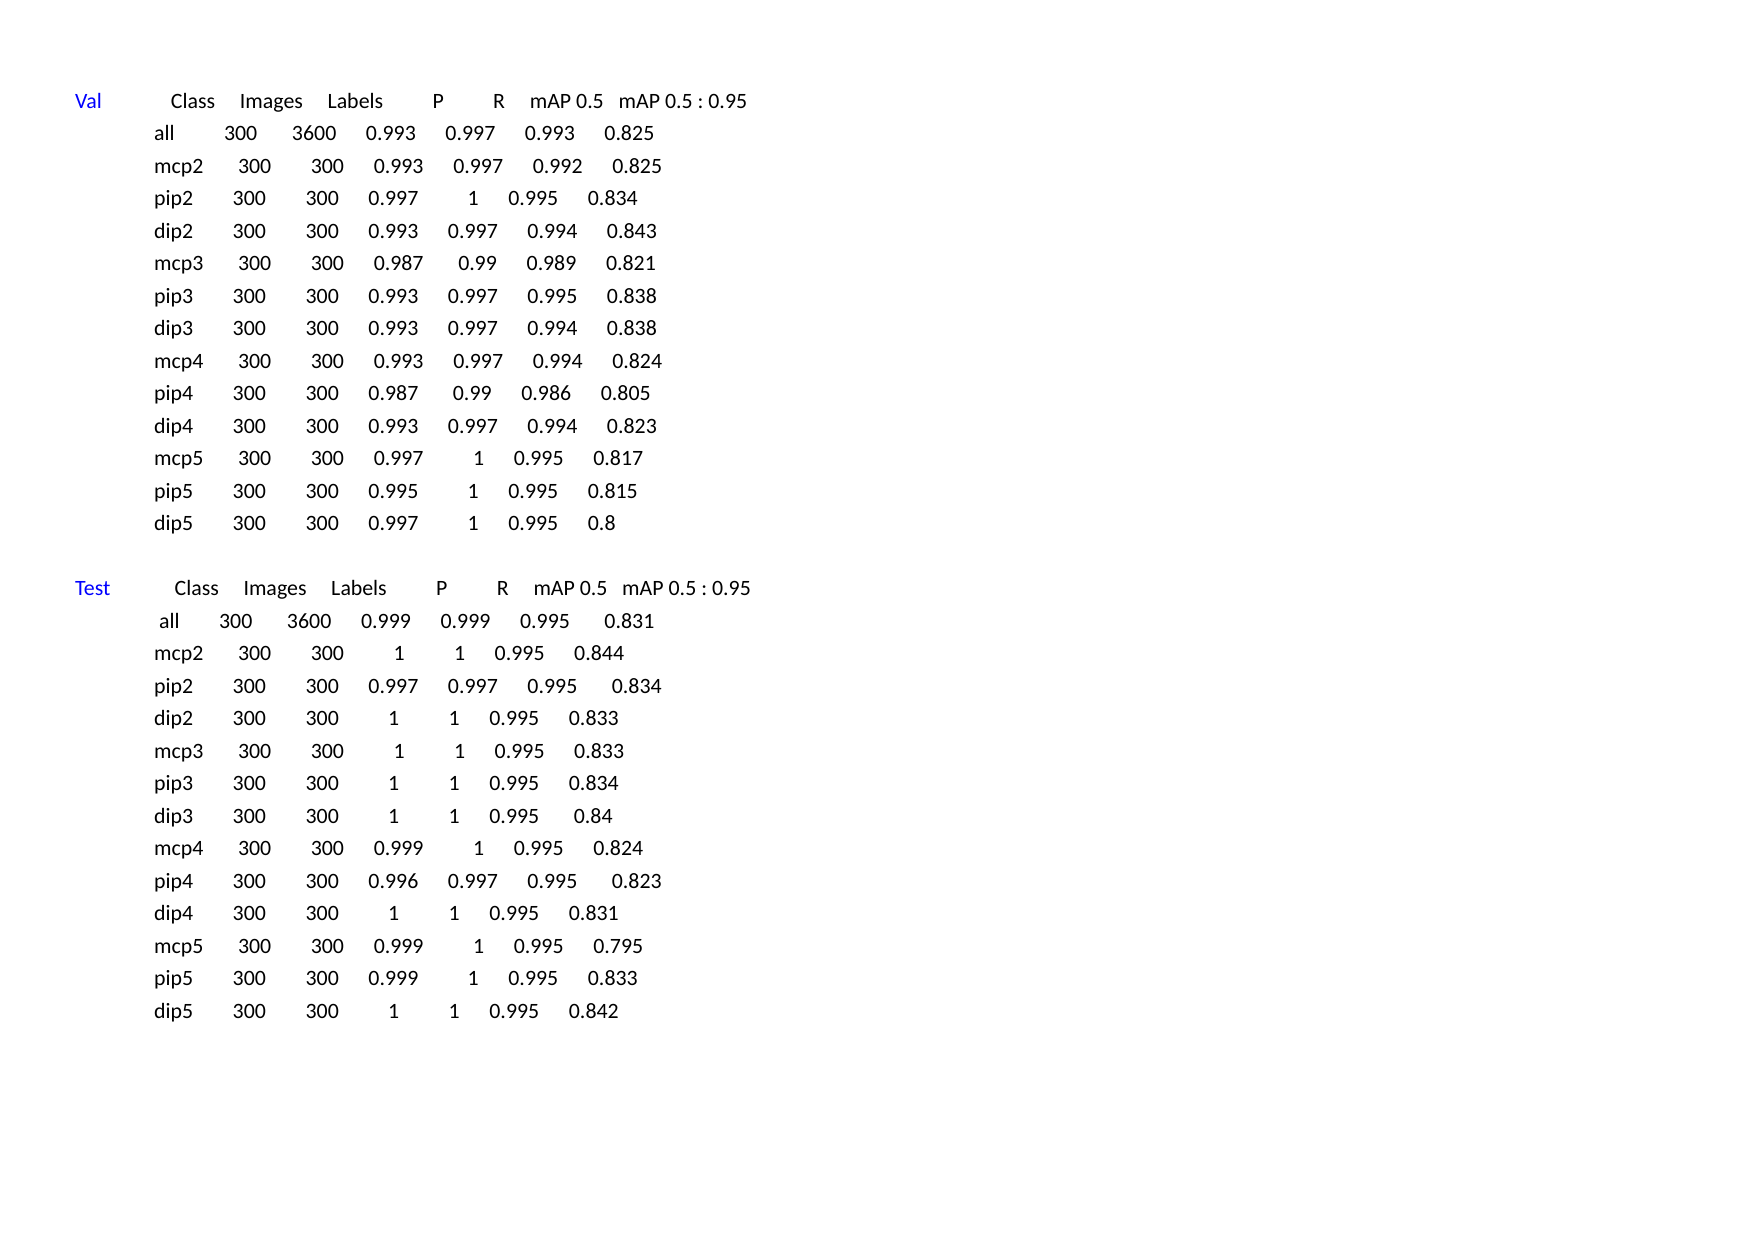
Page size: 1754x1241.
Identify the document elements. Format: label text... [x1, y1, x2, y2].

text mcp2 300 300 0.993 0.997 0.992 0.825 [75, 149, 1679, 181]
text all 300 3600 0.999 0.999 0.995 0.831 [75, 604, 1679, 636]
text mcp5 300 300 0.997 1 0.995 0.817 [75, 441, 1679, 474]
text pip4 300 300 0.996 0.997 0.995 0.823 [75, 864, 1679, 896]
text dip2 300 300 1 1 0.995 0.833 [75, 701, 1679, 734]
text mcp4 300 300 0.999 1 0.995 0.824 [75, 831, 1679, 864]
text dip5 300 300 0.997 1 0.995 0.8 [75, 506, 1679, 539]
text pip5 300 300 0.999 1 0.995 0.833 [75, 961, 1679, 994]
text mcp3 300 300 1 1 0.995 0.833 [75, 734, 1679, 766]
text pip4 300 300 0.987 0.99 0.986 0.805 [75, 376, 1679, 409]
text dip5 300 300 1 1 0.995 0.842 [75, 994, 1679, 1026]
text Val Class Images Labels P R mAP 0.5 mAP 0.5 : 0.95 [75, 84, 1679, 116]
text mcp5 300 300 0.999 1 0.995 0.795 [75, 929, 1679, 961]
text dip3 300 300 1 1 0.995 0.84 [75, 799, 1679, 831]
text dip4 300 300 1 1 0.995 0.831 [75, 896, 1679, 929]
text pip2 300 300 0.997 1 0.995 0.834 [75, 181, 1679, 214]
text Test Class Images Labels P R mAP 0.5 mAP 0.5 : 0.95 [75, 571, 1679, 604]
text dip2 300 300 0.993 0.997 0.994 0.843 [75, 214, 1679, 246]
text dip4 300 300 0.993 0.997 0.994 0.823 [75, 409, 1679, 441]
text all 300 3600 0.993 0.997 0.993 0.825 [75, 116, 1679, 149]
text pip3 300 300 0.993 0.997 0.995 0.838 [75, 279, 1679, 311]
text dip3 300 300 0.993 0.997 0.994 0.838 [75, 311, 1679, 344]
text pip5 300 300 0.995 1 0.995 0.815 [75, 474, 1679, 506]
text pip2 300 300 0.997 0.997 0.995 0.834 [75, 669, 1679, 701]
text mcp2 300 300 1 1 0.995 0.844 [75, 636, 1679, 669]
text mcp4 300 300 0.993 0.997 0.994 0.824 [75, 344, 1679, 376]
text pip3 300 300 1 1 0.995 0.834 [75, 766, 1679, 799]
text mcp3 300 300 0.987 0.99 0.989 0.821 [75, 246, 1679, 279]
